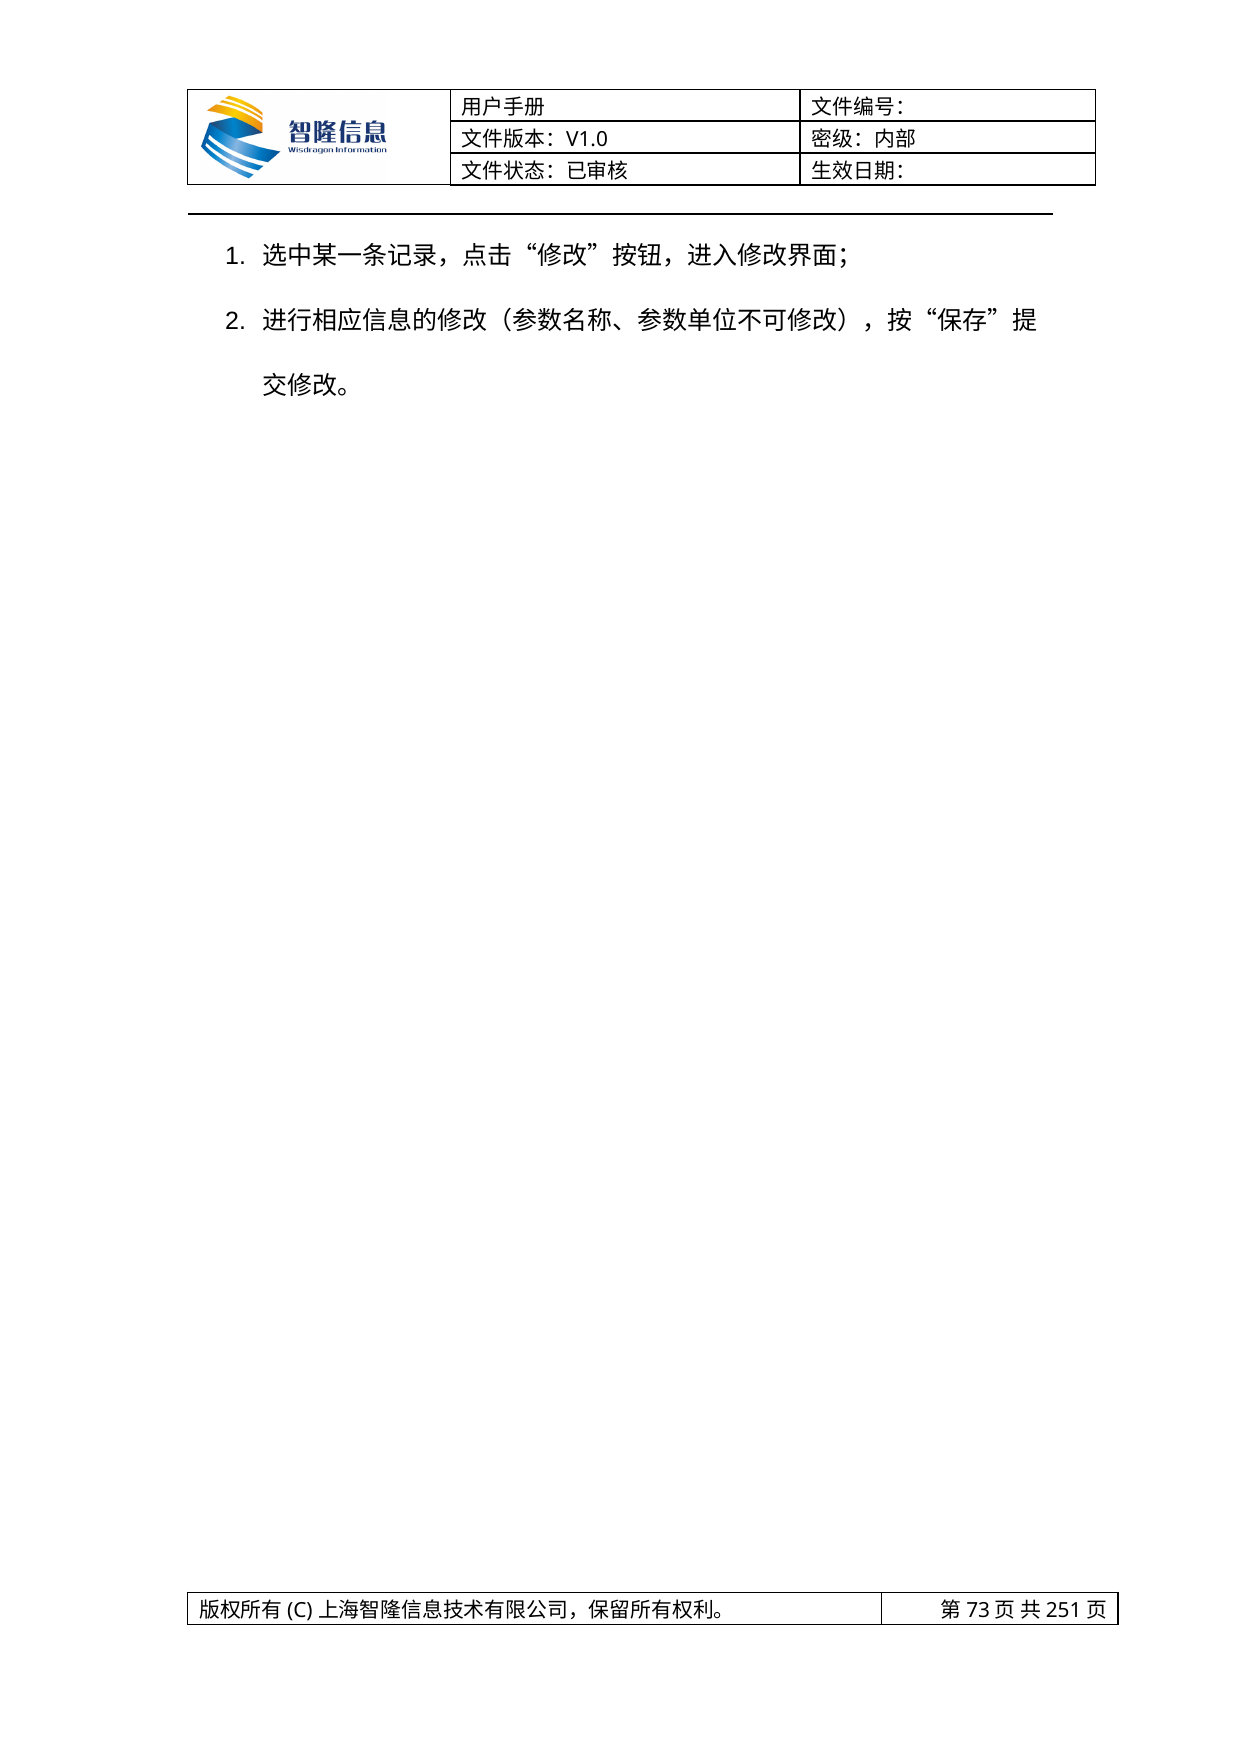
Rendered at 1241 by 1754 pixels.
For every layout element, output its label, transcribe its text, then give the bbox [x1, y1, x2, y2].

list 选中某一条记录，点击“修改”按钮，进入修改界面； [225, 221, 1053, 286]
list 进行相应信息的修改（参数名称、参数单位不可修改），按“保存”提交修改。 [225, 286, 1053, 416]
picture [198, 91, 388, 183]
